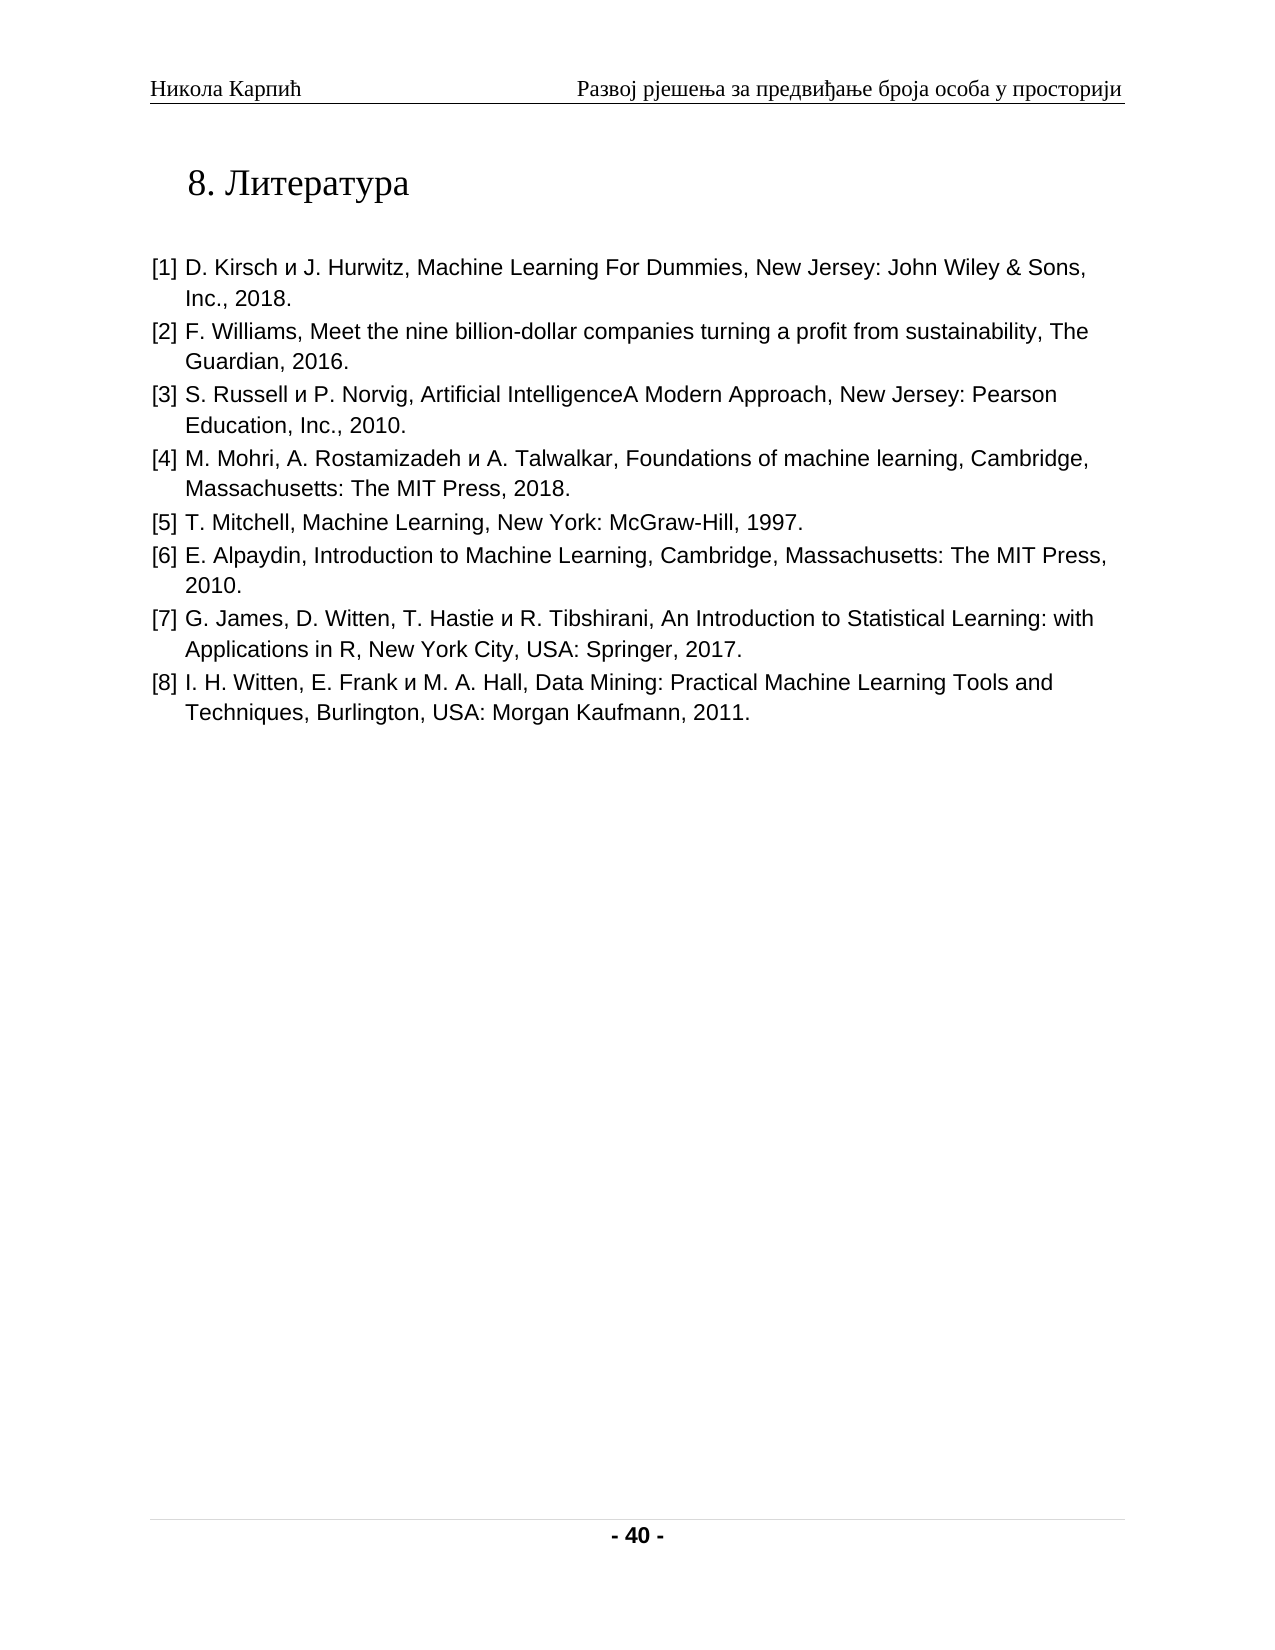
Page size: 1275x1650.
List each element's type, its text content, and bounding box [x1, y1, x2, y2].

subtitle Литература [187, 160, 1125, 203]
